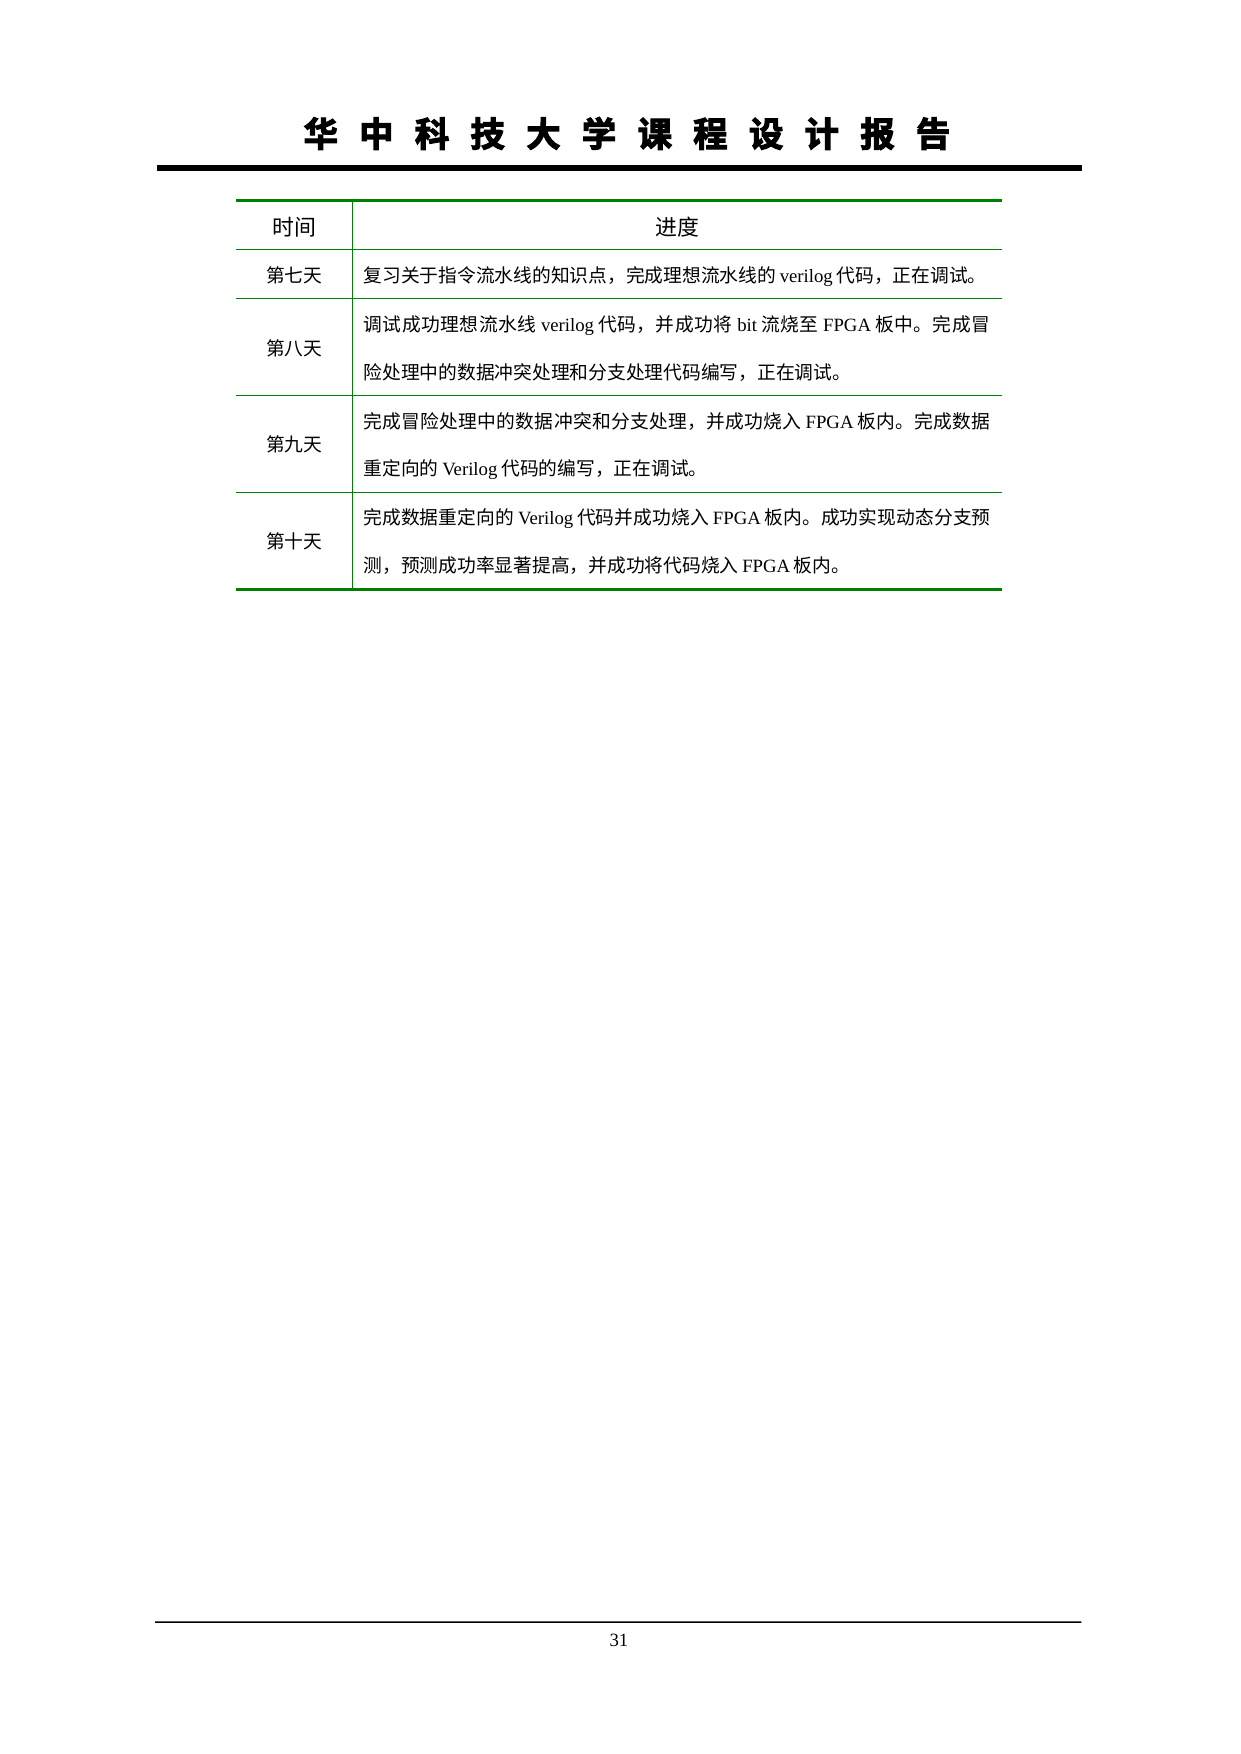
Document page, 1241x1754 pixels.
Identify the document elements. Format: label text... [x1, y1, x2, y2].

table_header 进度 [353, 202, 1002, 249]
table_cell 第七天 [236, 250, 352, 298]
table_cell 第十天 [236, 493, 352, 588]
table_cell 第八天 [236, 299, 352, 395]
table_cell 完成数据重定向的Verilog代码并成功烧入FPGA板内。成功实现动态分支预测，预测成功率显著提高，并成功将代码烧入FPGA板内。 [353, 493, 1002, 588]
table_header 时间 [236, 202, 352, 249]
table_cell 复习关于指令流水线的知识点，完成理想流水线的verilog代码，正在调试。 [353, 250, 1002, 298]
table_cell 完成冒险处理中的数据冲突和分支处理，并成功烧入FPGA板内。完成数据重定向的Verilog代码的编写，正在调试。 [353, 396, 1002, 492]
table_cell 第九天 [236, 396, 352, 492]
table_cell 调试成功理想流水线verilog代码，并成功将bit流烧至FPGA板中。完成冒险处理中的数据冲突处理和分支处理代码编写，正在调试。 [353, 299, 1002, 395]
